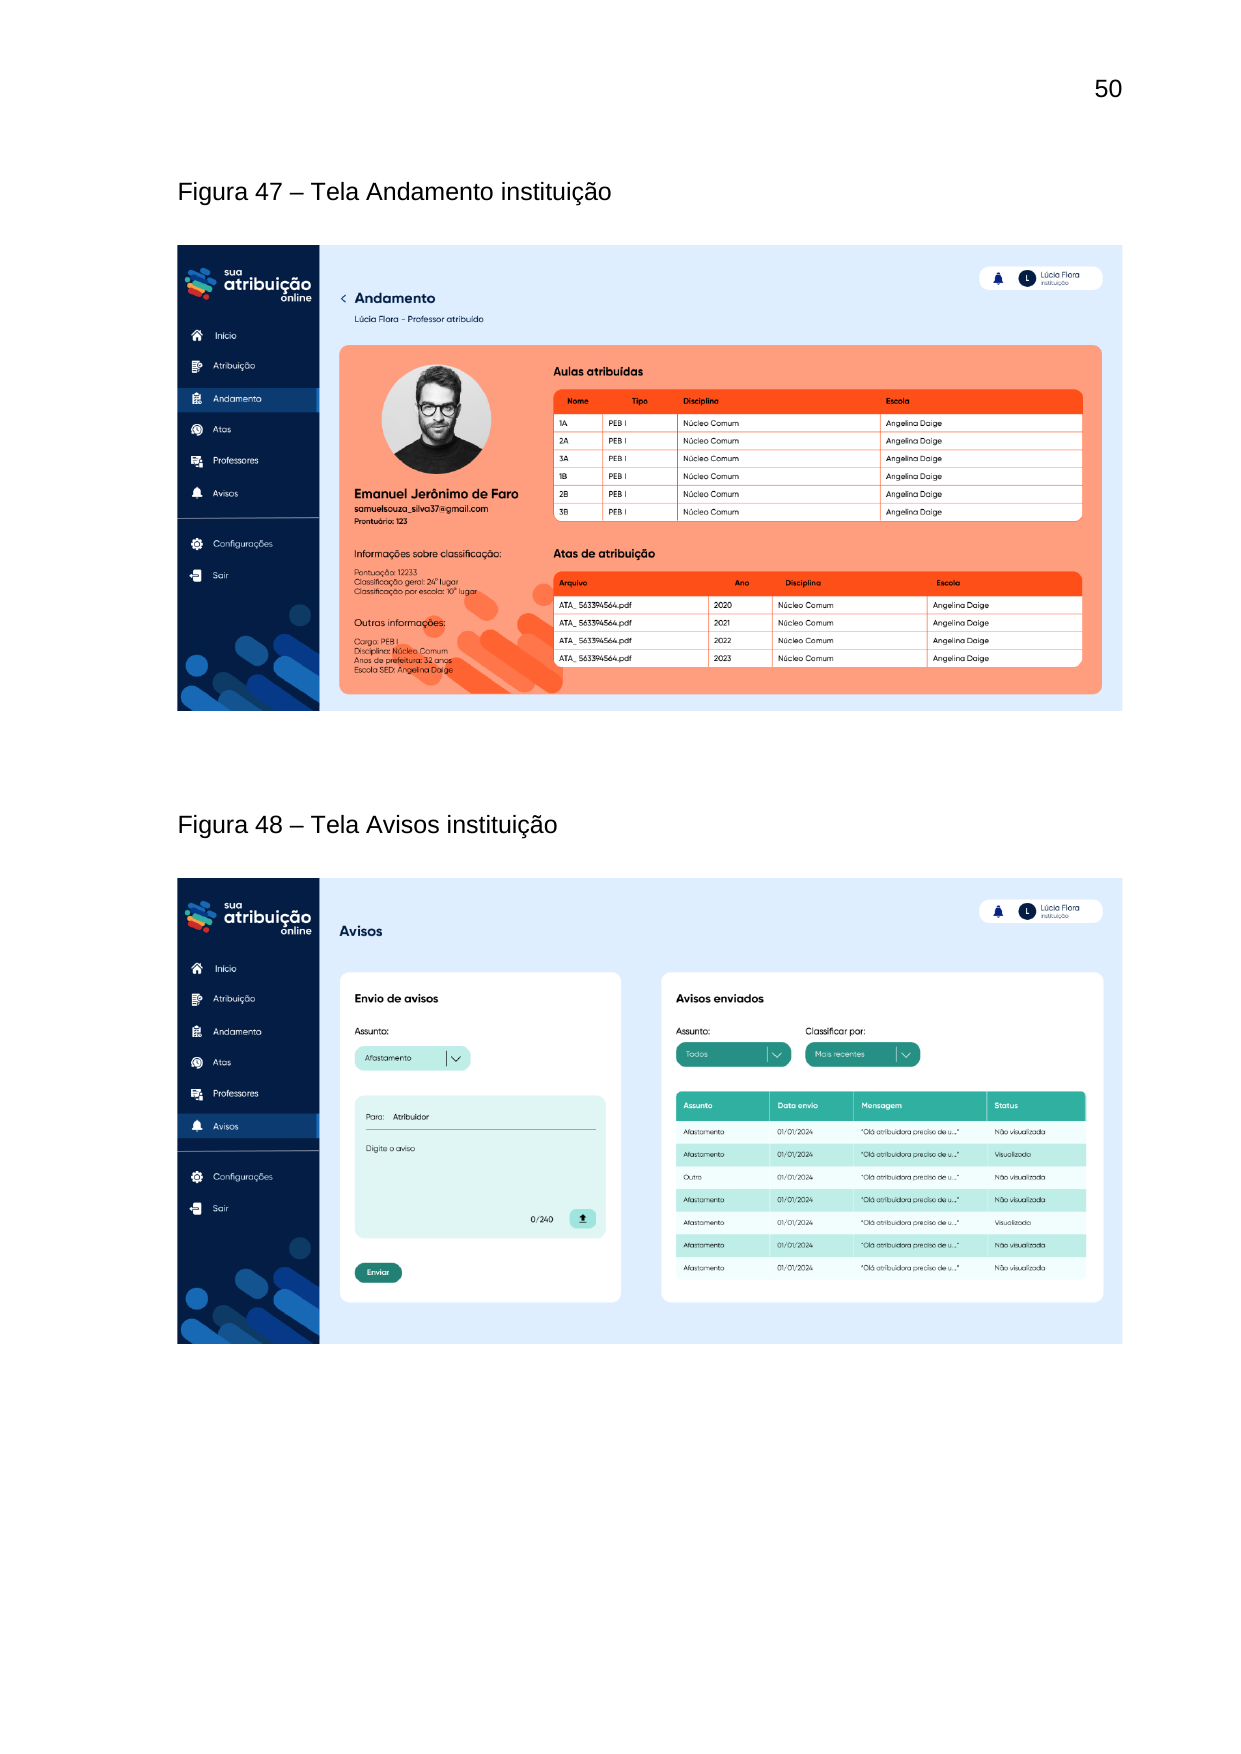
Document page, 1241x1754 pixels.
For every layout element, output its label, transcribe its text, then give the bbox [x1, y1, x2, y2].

text Figura 48 – Tela Avisos instituição [177, 810, 1122, 839]
text Figura 47 – Tela Andamento instituição [177, 177, 1122, 206]
picture [177, 878, 1123, 1344]
picture [177, 245, 1123, 711]
